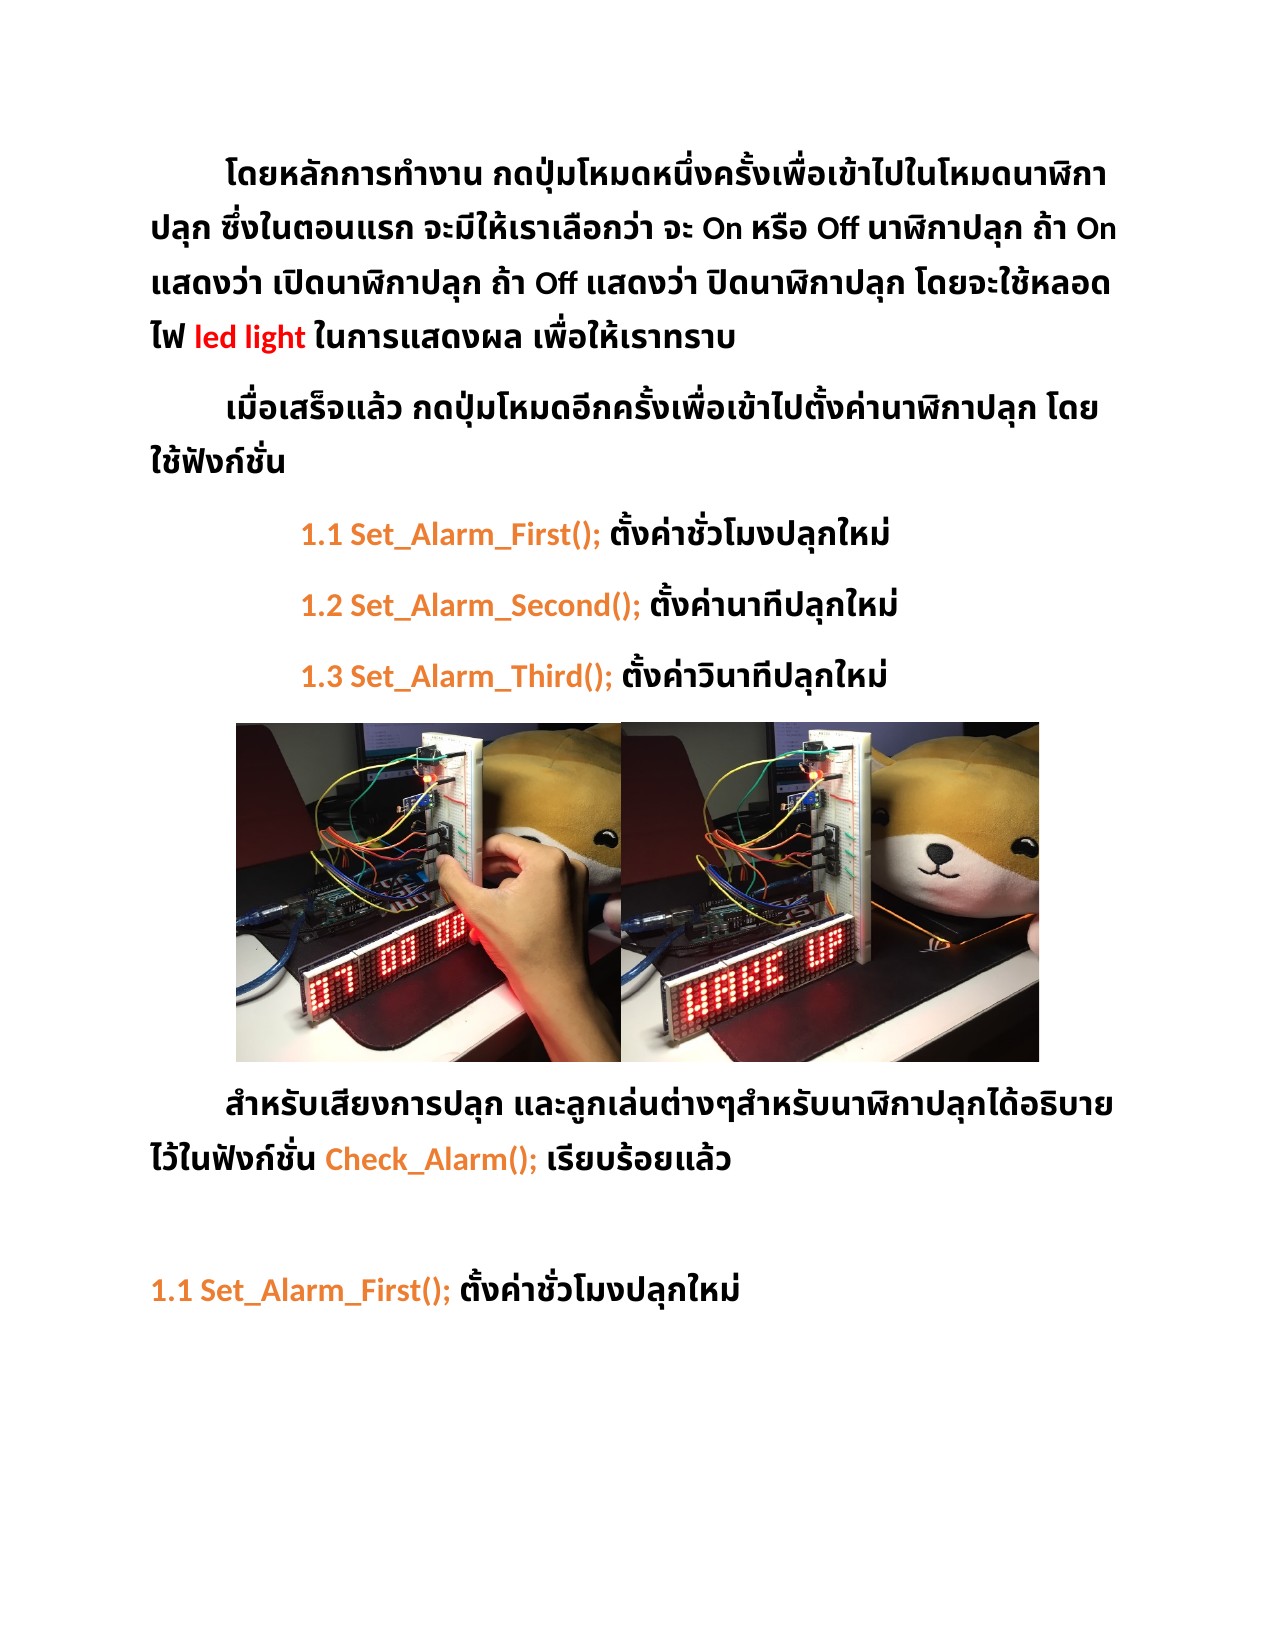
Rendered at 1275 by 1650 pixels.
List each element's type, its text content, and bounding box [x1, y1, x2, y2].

picture [236, 722, 1040, 1062]
text สำหรับเสียงการปลุก และลูกเล่นต่างๆสำหรับนาฬิกาปลุกได้อธิบายไว้ในฟังก์ชั่น Check_Alarm(); เรียบร้อยแล้ว [150, 1080, 1125, 1185]
text 1.1 Set_Alarm_First(); ตั้งค่าชั่วโมงปลุกใหม่ [150, 1266, 1125, 1317]
text เมื่อเสร็จแล้ว กดปุ่มโหมดอีกครั้งเพื่อเข้าไปตั้งค่านาฬิกาปลุก โดยใช้ฟังก์ชั่น [150, 384, 1125, 489]
text โดยหลักการทำงาน กดปุ่มโหมดหนึ่งครั้งเพื่อเข้าไปในโหมดนาฬิกาปลุก ซึ่งในตอนแรก จะมีให้เราเลือกว่า จะ On หรือ Off นาฬิกาปลุก ถ้า On แสดงว่า เปิดนาฬิกาปลุก ถ้า Off แสดงว่า ปิดนาฬิกาปลุก โดยจะใช้หลอดไฟ led light ในการแสดงผล เพื่อให้เราทราบ [150, 150, 1125, 363]
text 1.3 Set_Alarm_Third(); ตั้งค่าวินาทีปลุกใหม่ [150, 652, 1125, 702]
text 1.2 Set_Alarm_Second(); ตั้งค่านาทีปลุกใหม่ [150, 581, 1125, 631]
text 1.1 Set_Alarm_First(); ตั้งค่าชั่วโมงปลุกใหม่ [150, 509, 1125, 560]
